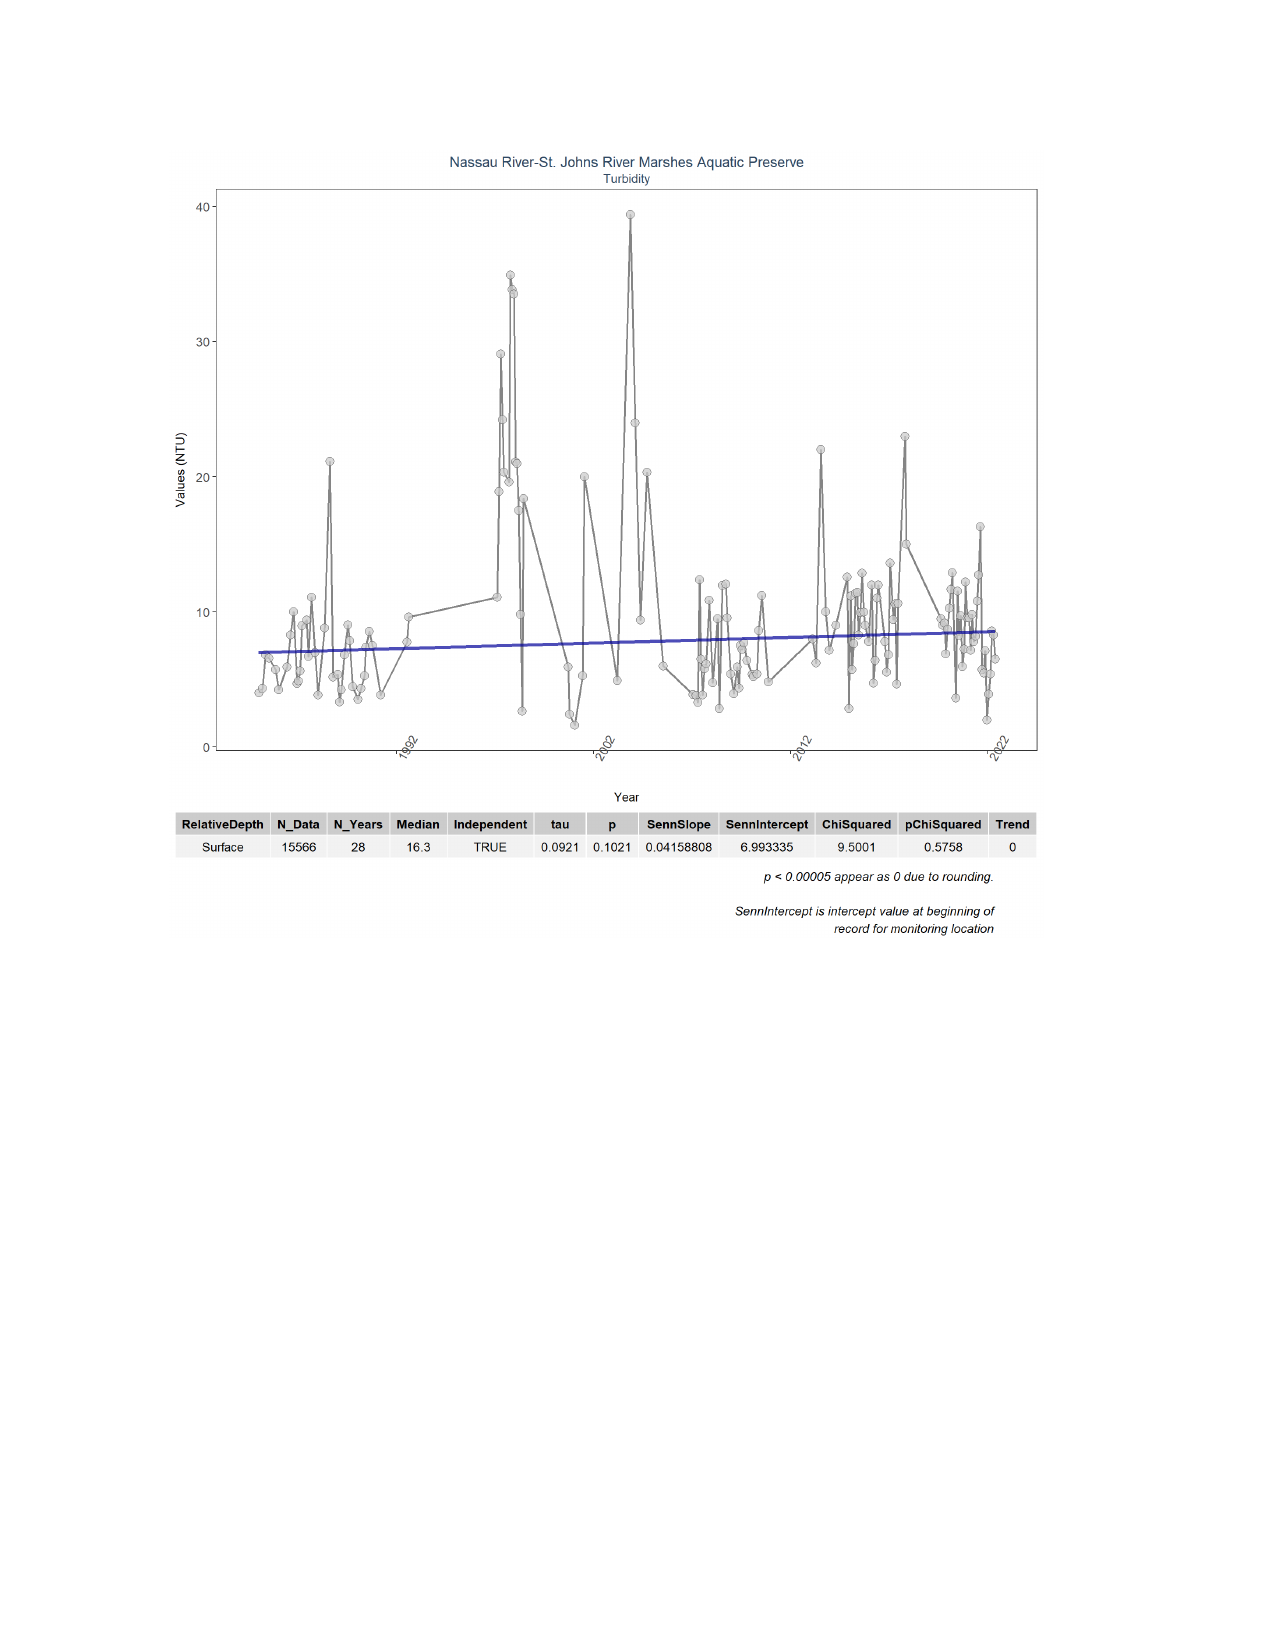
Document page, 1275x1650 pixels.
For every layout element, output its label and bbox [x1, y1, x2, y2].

picture [168, 150, 1044, 938]
